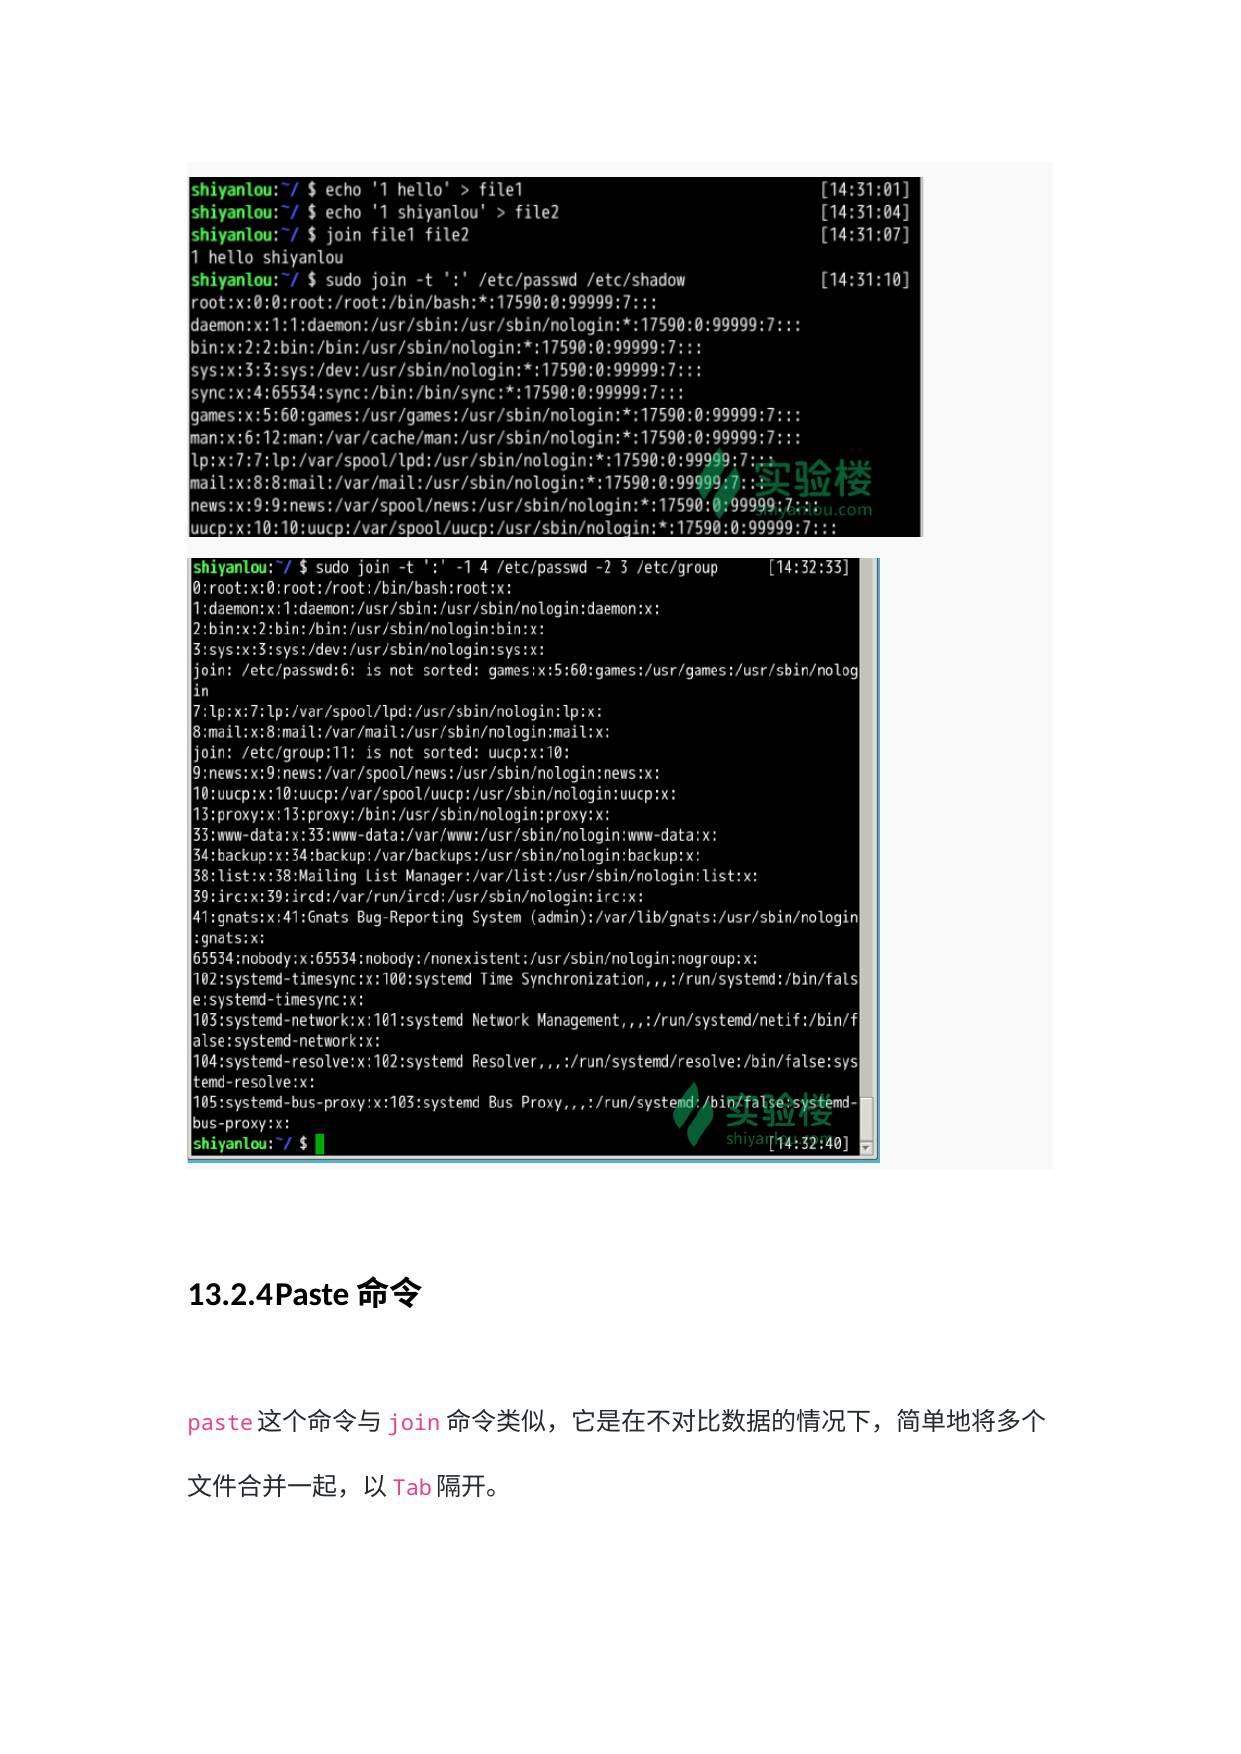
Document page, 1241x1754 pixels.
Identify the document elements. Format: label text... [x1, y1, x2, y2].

text paste这个命令与join 命令类似，它是在不对比数据的情况下，简单地将多个文件合并一起，以Tab隔开。 [187, 1387, 1053, 1517]
picture [187, 177, 924, 537]
subtitle Paste命令 [187, 1258, 1053, 1323]
picture [187, 558, 880, 1163]
